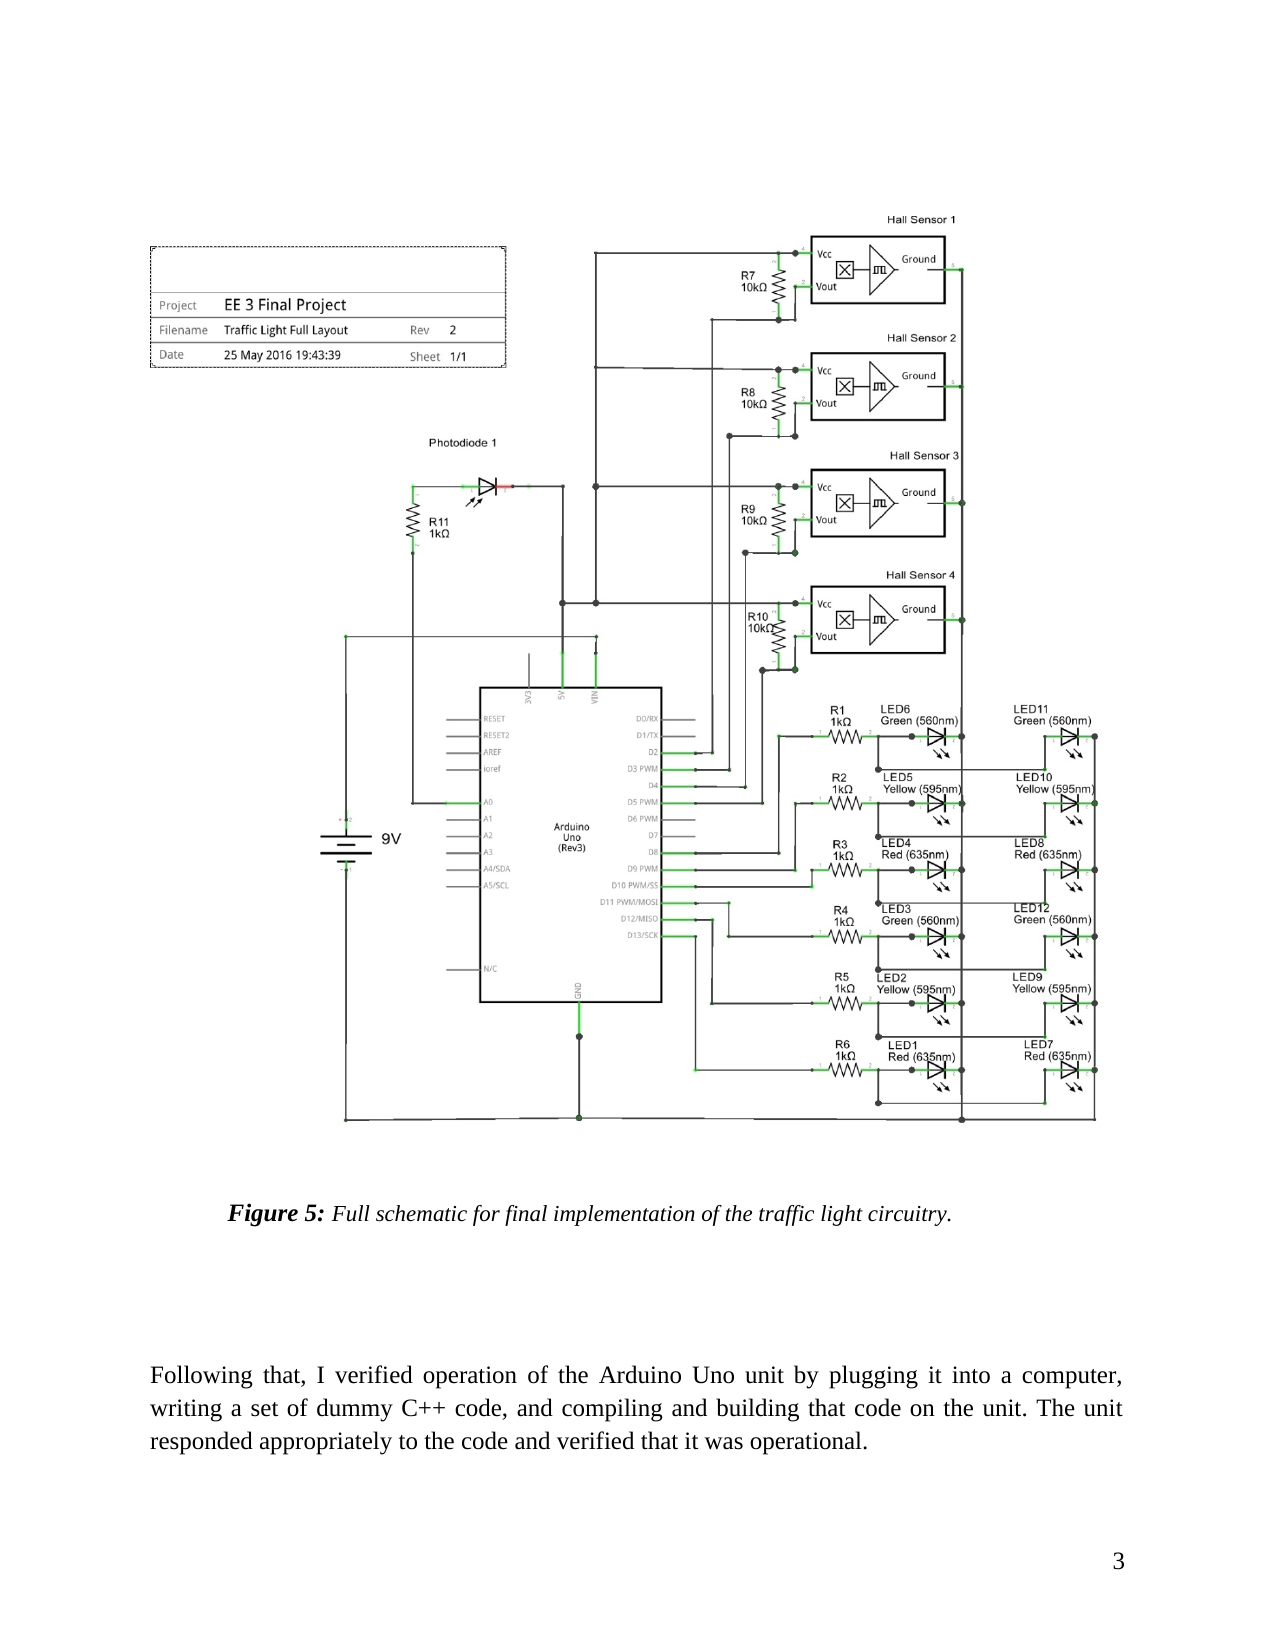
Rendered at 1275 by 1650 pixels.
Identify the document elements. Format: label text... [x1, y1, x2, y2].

picture [150, 216, 1122, 1125]
text Following that, I verified operation of the Arduino Uno unit by plugging it into a computer, writing a set of dummy C++ code, and compiling and building that code on the unit. The unit responded appropriately to the code and verified that it was operational. [150, 1360, 1125, 1455]
